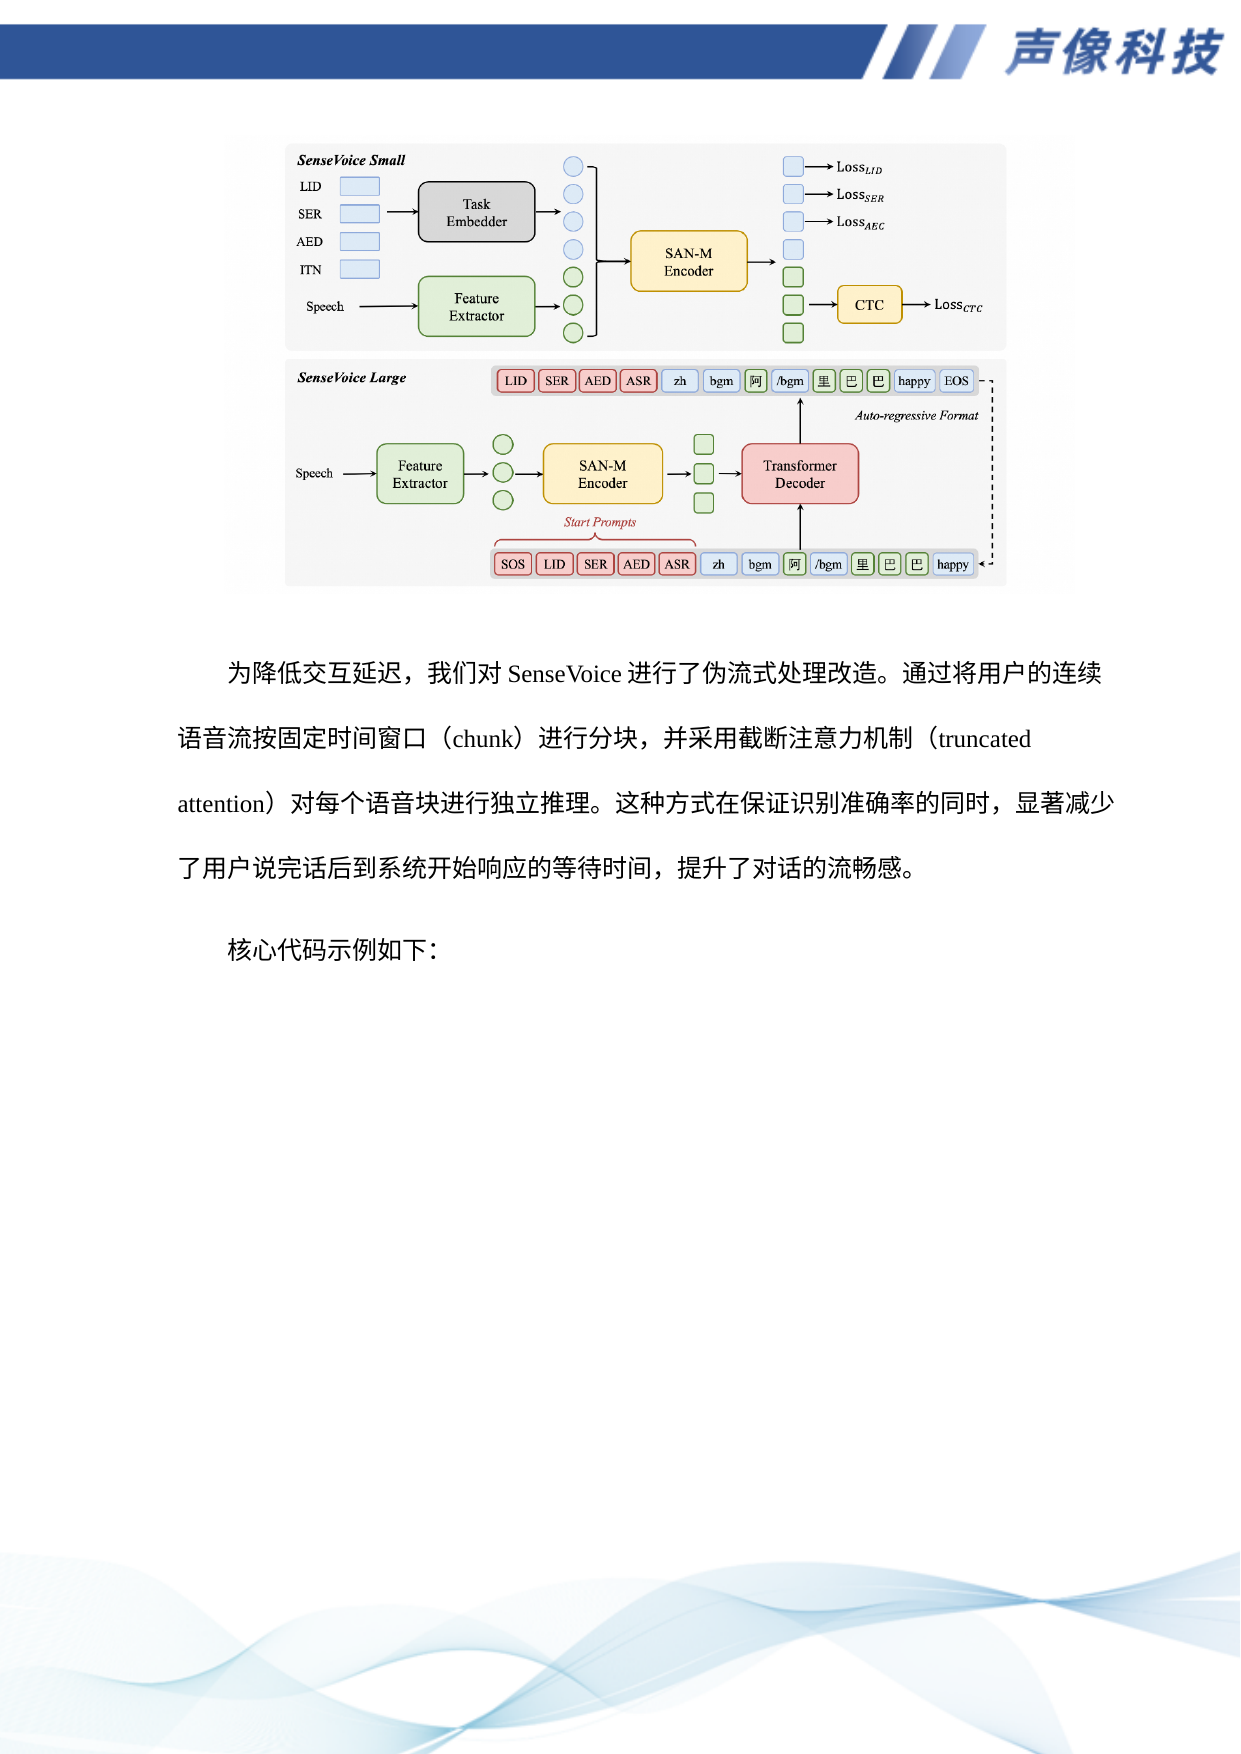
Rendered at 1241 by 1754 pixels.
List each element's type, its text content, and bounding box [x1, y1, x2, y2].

picture [0, 0, 1241, 1754]
text 核心代码示例如下： [177, 916, 1122, 981]
text 为降低交互延迟，我们对SenseVoice进行了伪流式处理改造。通过将用户的连续语音流按固定时间窗口（chunk）进行分块，并采用截断注意力机制（truncated attention）对每个语音块进行独立推理。这种方式在保证识别准确率的同时，显著减少了用户说完话后到系统开始响应的等待时间，提升了对话的流畅感。 [177, 639, 1122, 899]
